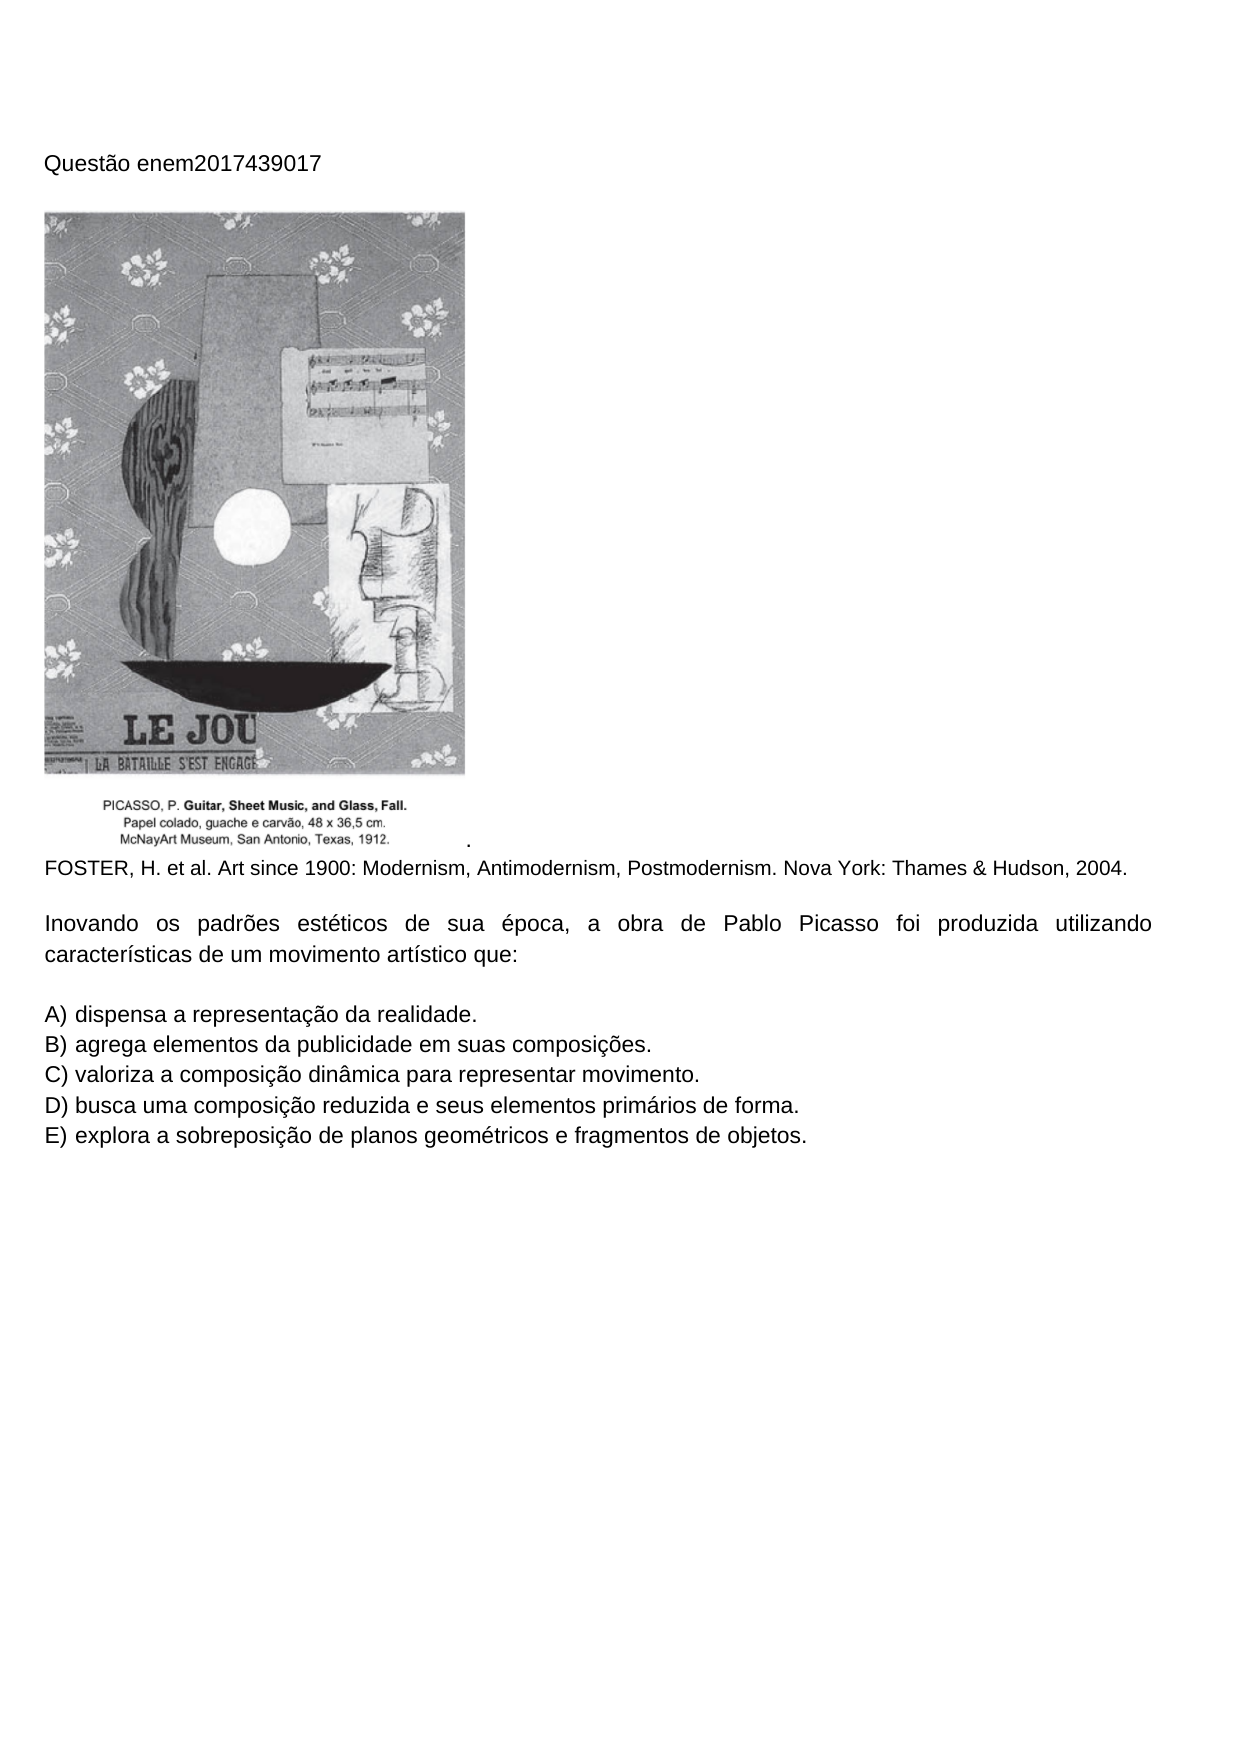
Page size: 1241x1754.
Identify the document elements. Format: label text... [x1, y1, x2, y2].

list dispensa a representação da realidade. [44, 1001, 1153, 1027]
text Questão enem2017439017 [44, 150, 1153, 176]
picture [44, 210, 466, 848]
text FOSTER, H. et al. Art since 1900: Modernism, Antimodernism, Postmodernism. Nova York: Thames & Hudson, 2004. [44, 856, 1153, 880]
list valoriza a composição dinâmica para representar movimento. [44, 1061, 1153, 1088]
list agrega elementos da publicidade em suas composições. [44, 1031, 1153, 1058]
list busca uma composição reduzida e seus elementos primários de forma. [44, 1092, 1153, 1118]
list explora a sobreposição de planos geométricos e fragmentos de objetos. [44, 1122, 1153, 1148]
text Inovando os padrões estéticos de sua época, a obra de Pablo Picasso foi produzida utilizando características de um movimento artístico que: [44, 910, 1153, 967]
